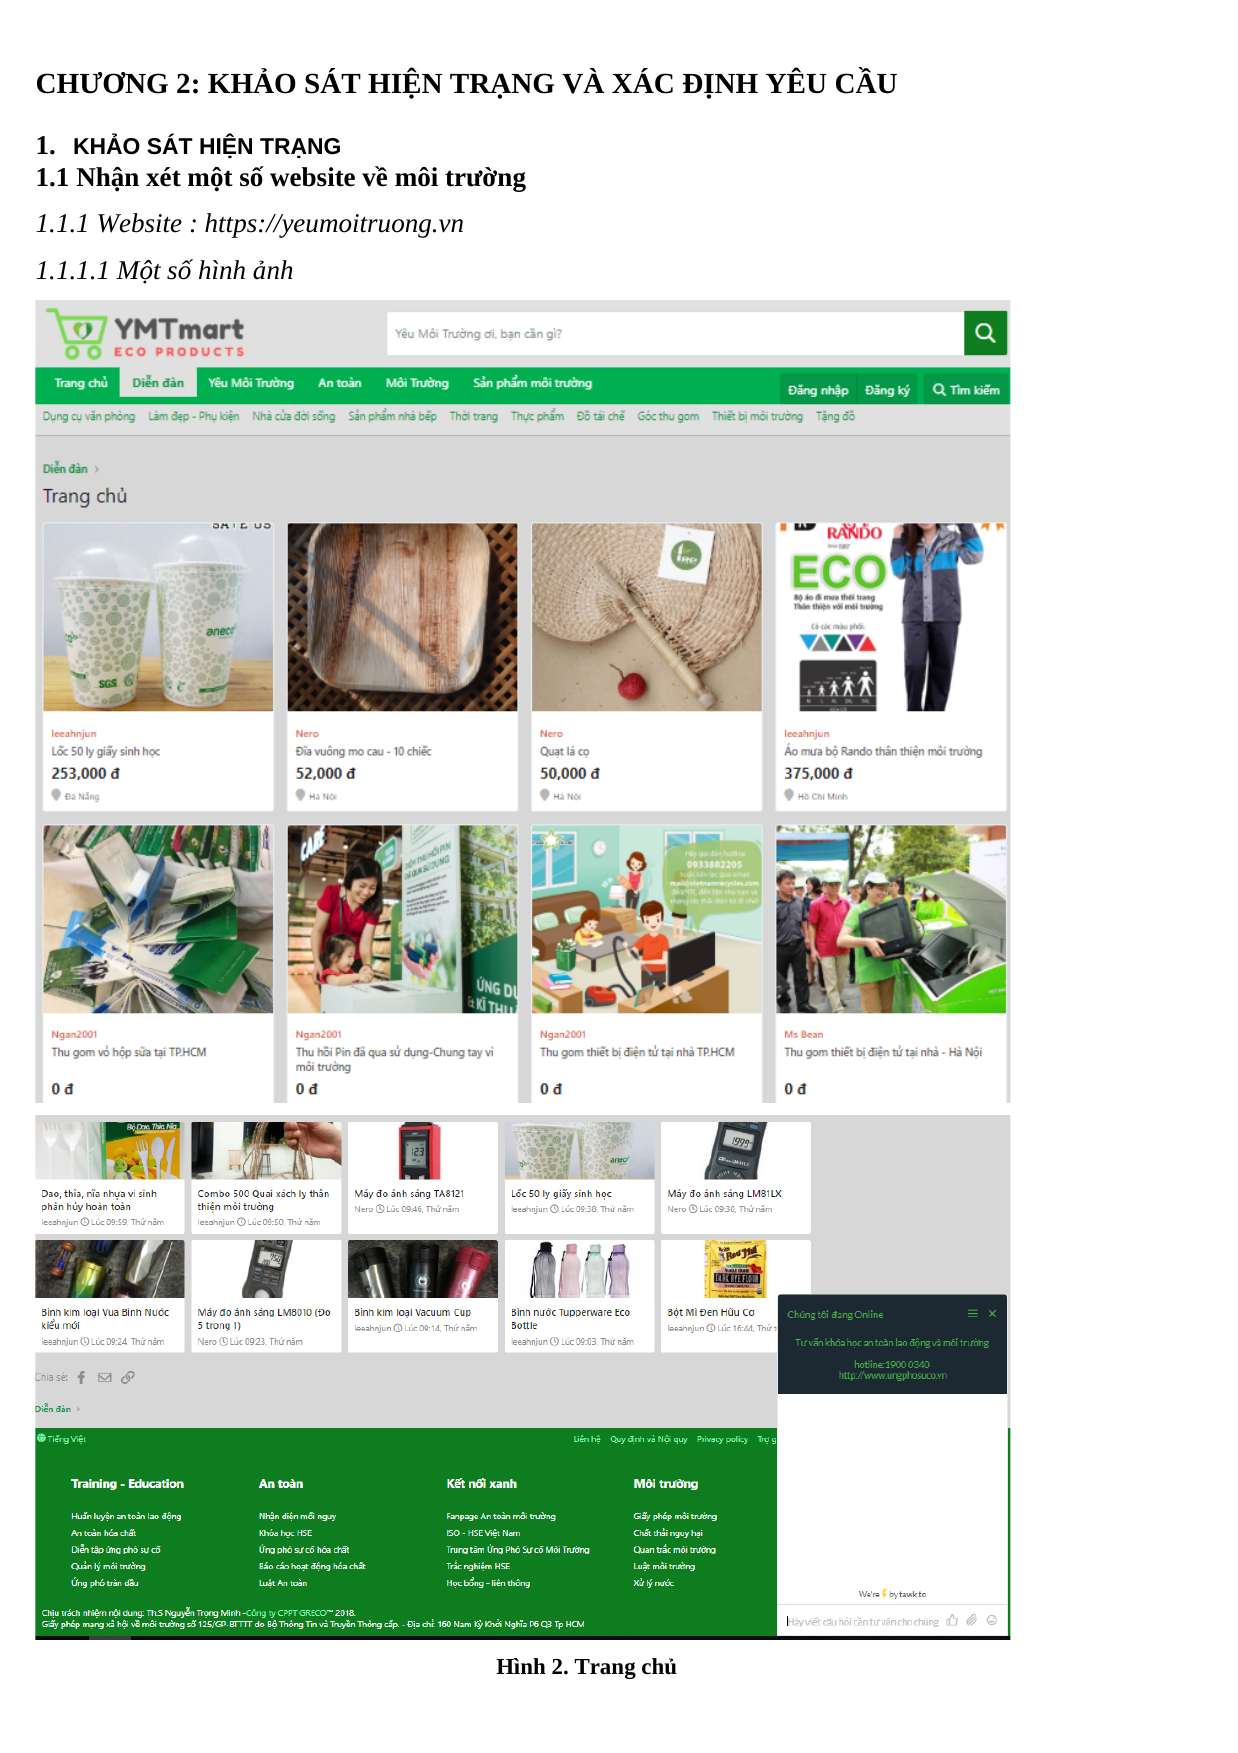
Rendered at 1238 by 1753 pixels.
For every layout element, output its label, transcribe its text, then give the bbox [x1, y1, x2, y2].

list 1.1 Nhận xét một số website về môi trường [35, 161, 1137, 192]
list KHẢO SÁT HIỆN TRẠNG [35, 129, 1137, 161]
list Hình 2. Trang chủ [35, 1653, 1137, 1679]
picture [35, 1115, 1011, 1640]
list 1.1.1 Website : https://yeumoitruong.vn [35, 207, 1137, 238]
subtitle CHƯƠNG 2: KHẢO SÁT HIỆN TRẠNG VÀ XÁC ĐỊNH YÊU CẦU [35, 67, 1137, 100]
picture [35, 300, 1011, 1103]
list 1.1.1.1 Một số hình ảnh [35, 254, 1137, 285]
